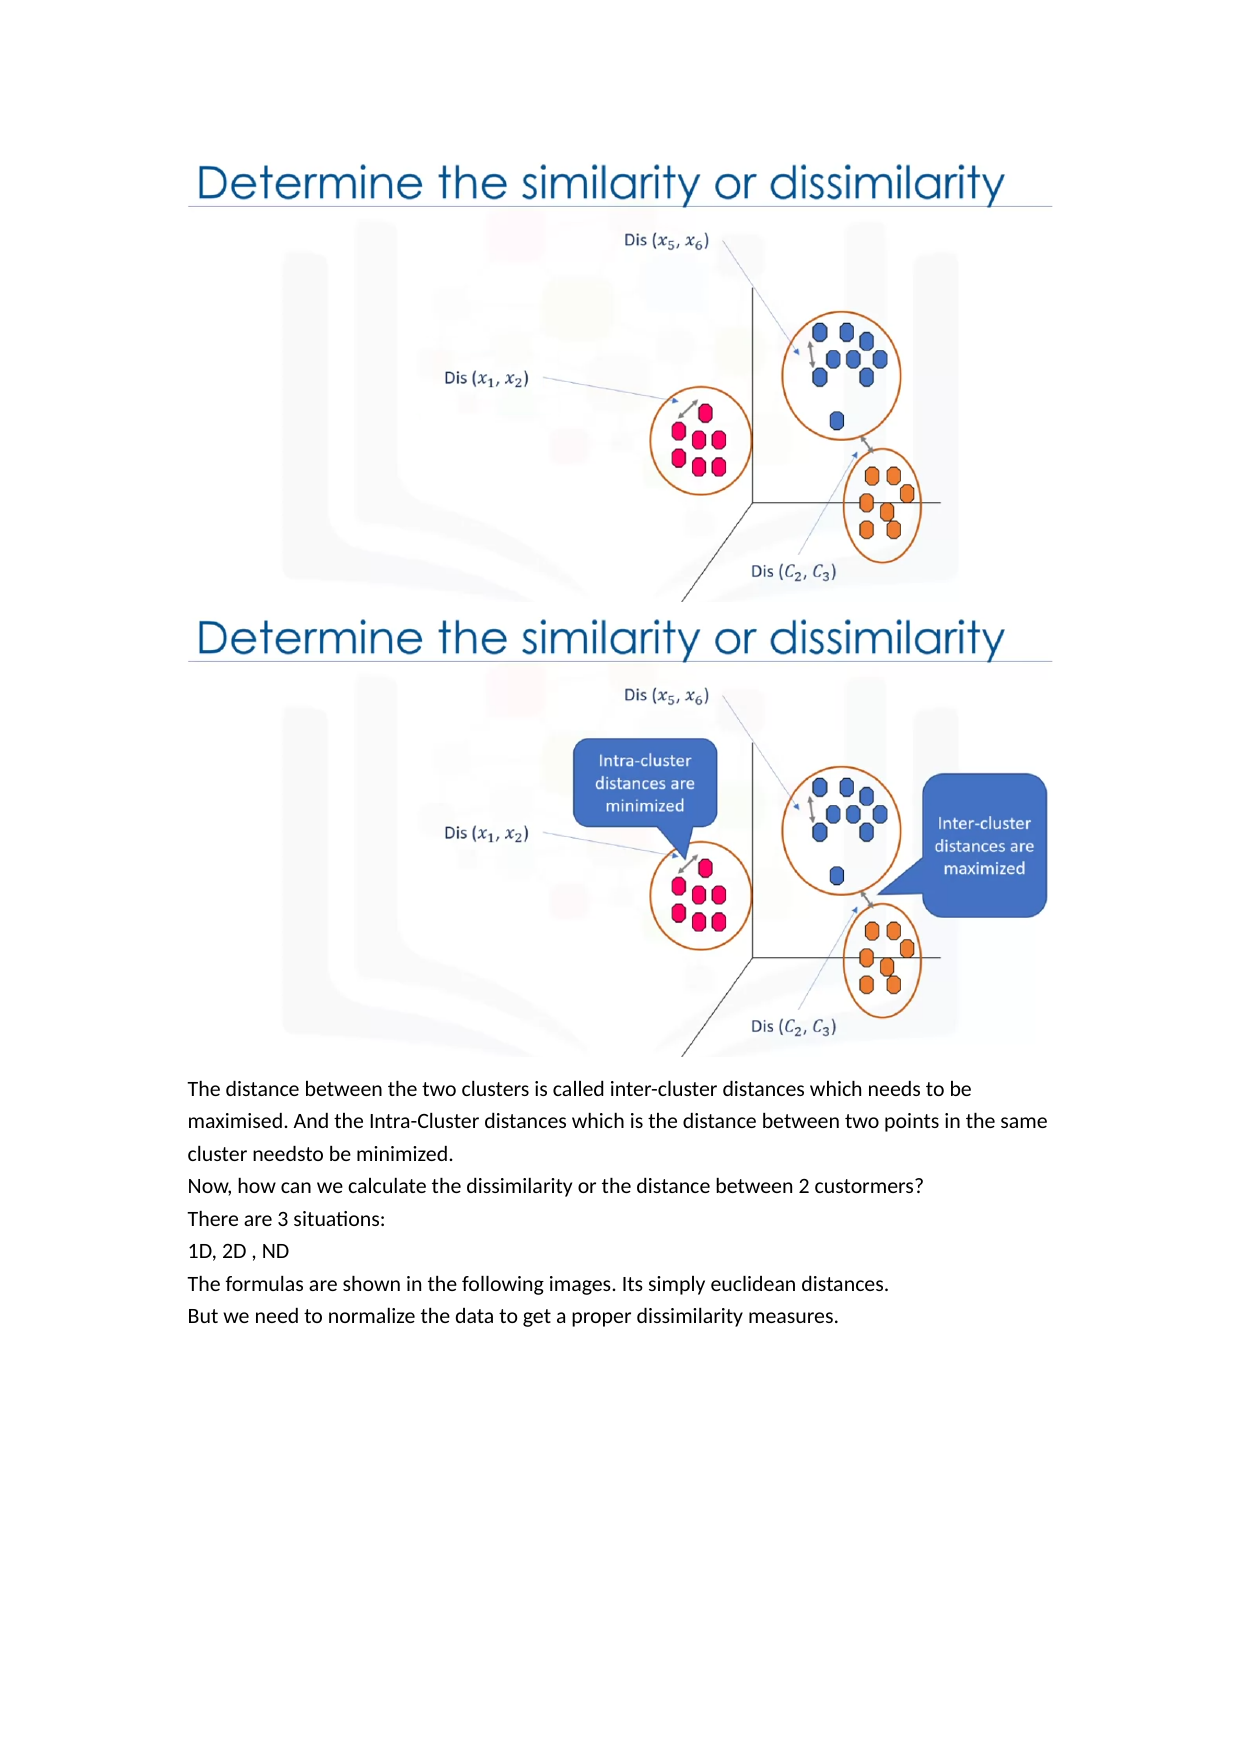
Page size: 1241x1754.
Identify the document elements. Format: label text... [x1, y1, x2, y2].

text 1D, 2D , ND [187, 1234, 1053, 1267]
text But we need to normalize the data to get a proper dissimilarity measures. [187, 1299, 1053, 1332]
text There are 3 situations: [187, 1202, 1053, 1234]
picture [187, 617, 1053, 1057]
text The formulas are shown in the following images. Its simply euclidean distances. [187, 1267, 1053, 1299]
picture [187, 162, 1053, 602]
text The distance between the two clusters is called inter-cluster distances which needs to be maximised. And the Intra-Cluster distances which is the distance between two points in the same cluster needsto be minimized. [187, 1072, 1053, 1169]
text Now, how can we calculate the dissimilarity or the distance between 2 custormers? [187, 1169, 1053, 1202]
